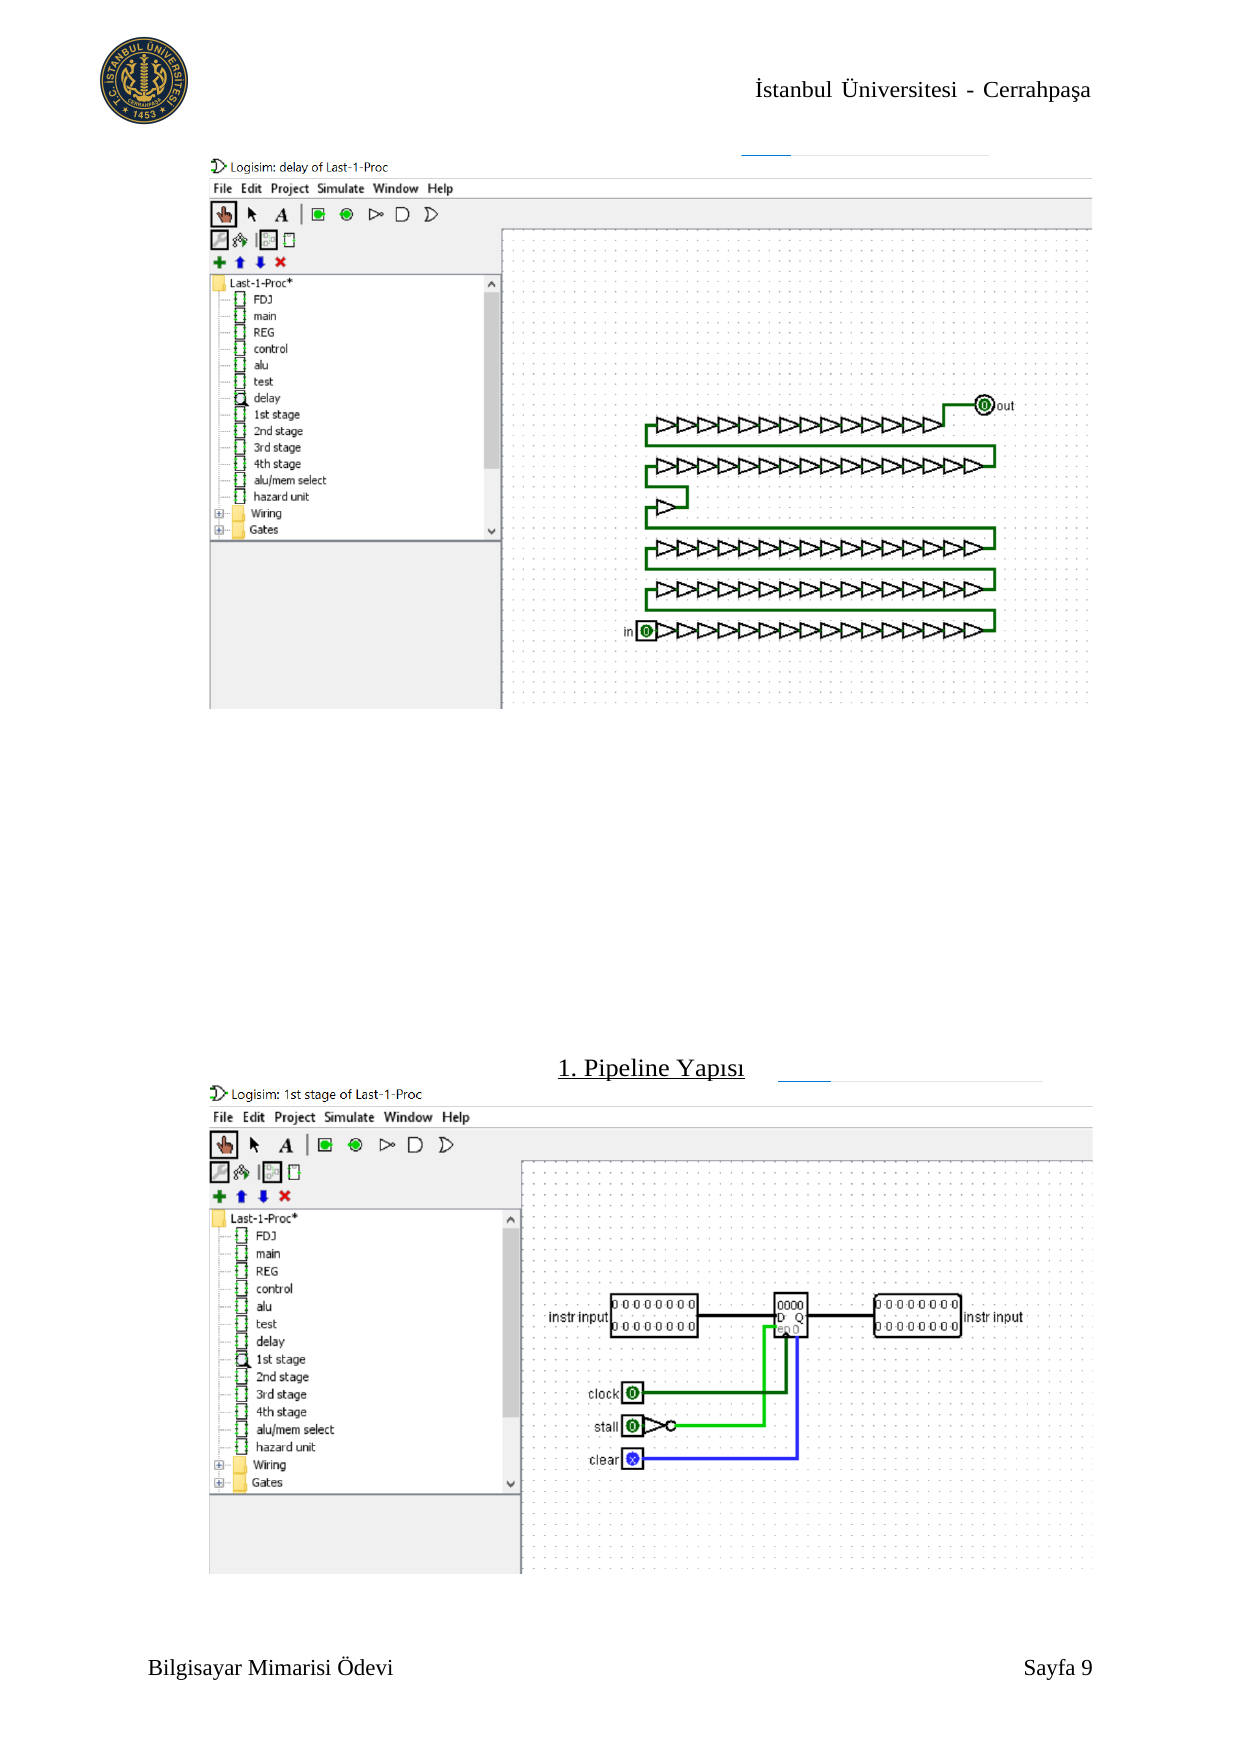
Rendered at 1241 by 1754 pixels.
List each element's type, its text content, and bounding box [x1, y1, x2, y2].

subtitle 1. Pipeline Yapısı [209, 1053, 1092, 1081]
picture [209, 1081, 1093, 1574]
picture [99, 36, 189, 125]
picture [209, 155, 1093, 709]
